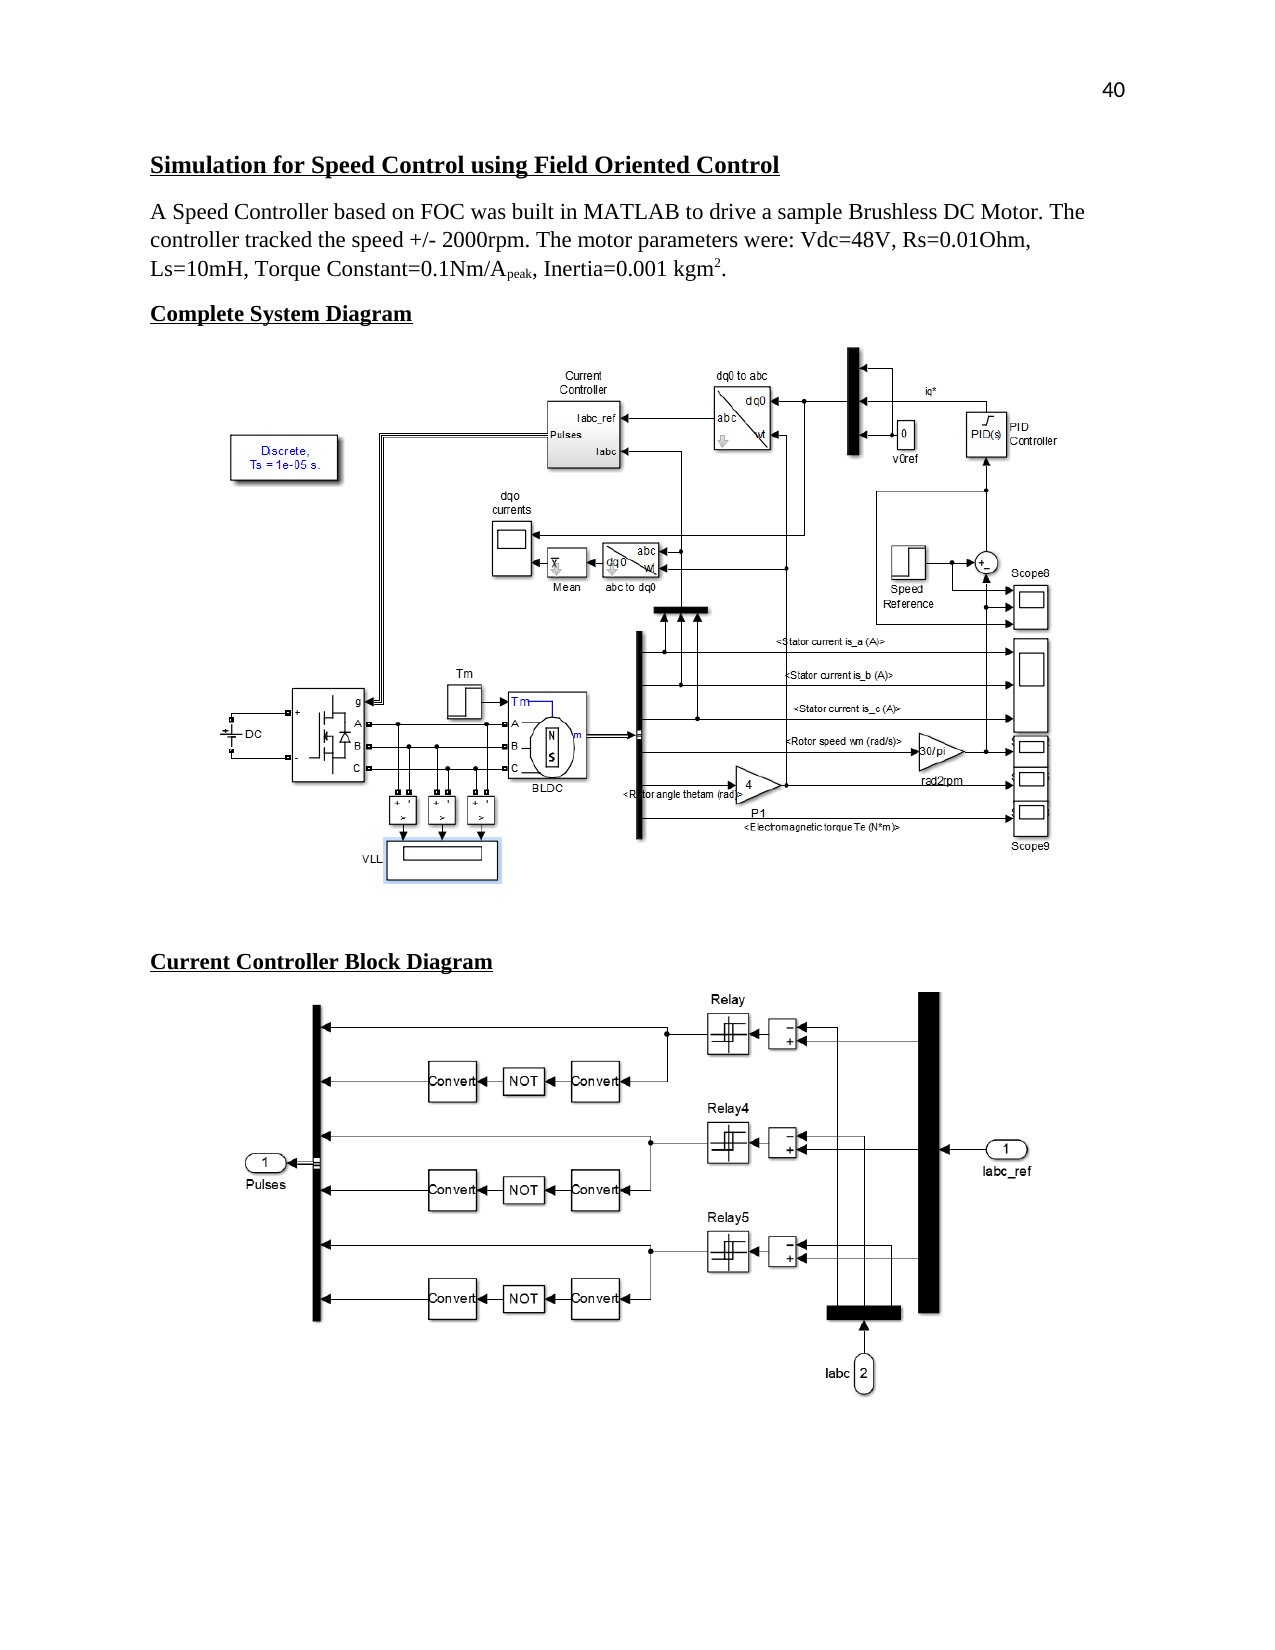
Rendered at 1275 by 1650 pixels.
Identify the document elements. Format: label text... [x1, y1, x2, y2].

picture [239, 992, 1036, 1398]
text Complete System Diagram [150, 300, 1125, 326]
picture [196, 344, 1079, 884]
text A Speed Controller based on FOC was built in MATLAB to drive a sample Brushless DC Motor. The controller tracked the speed +/- 2000rpm. The motor parameters were: Vdc=48V, Rs=0.01Ohm, Ls=10mH, Torque Constant=0.1Nm/Apeak, Inertia=0.001 kgm2. [150, 198, 1125, 281]
text Current Controller Block Diagram [150, 948, 1125, 974]
text Simulation for Speed Control using Field Oriented Control [150, 150, 1125, 179]
